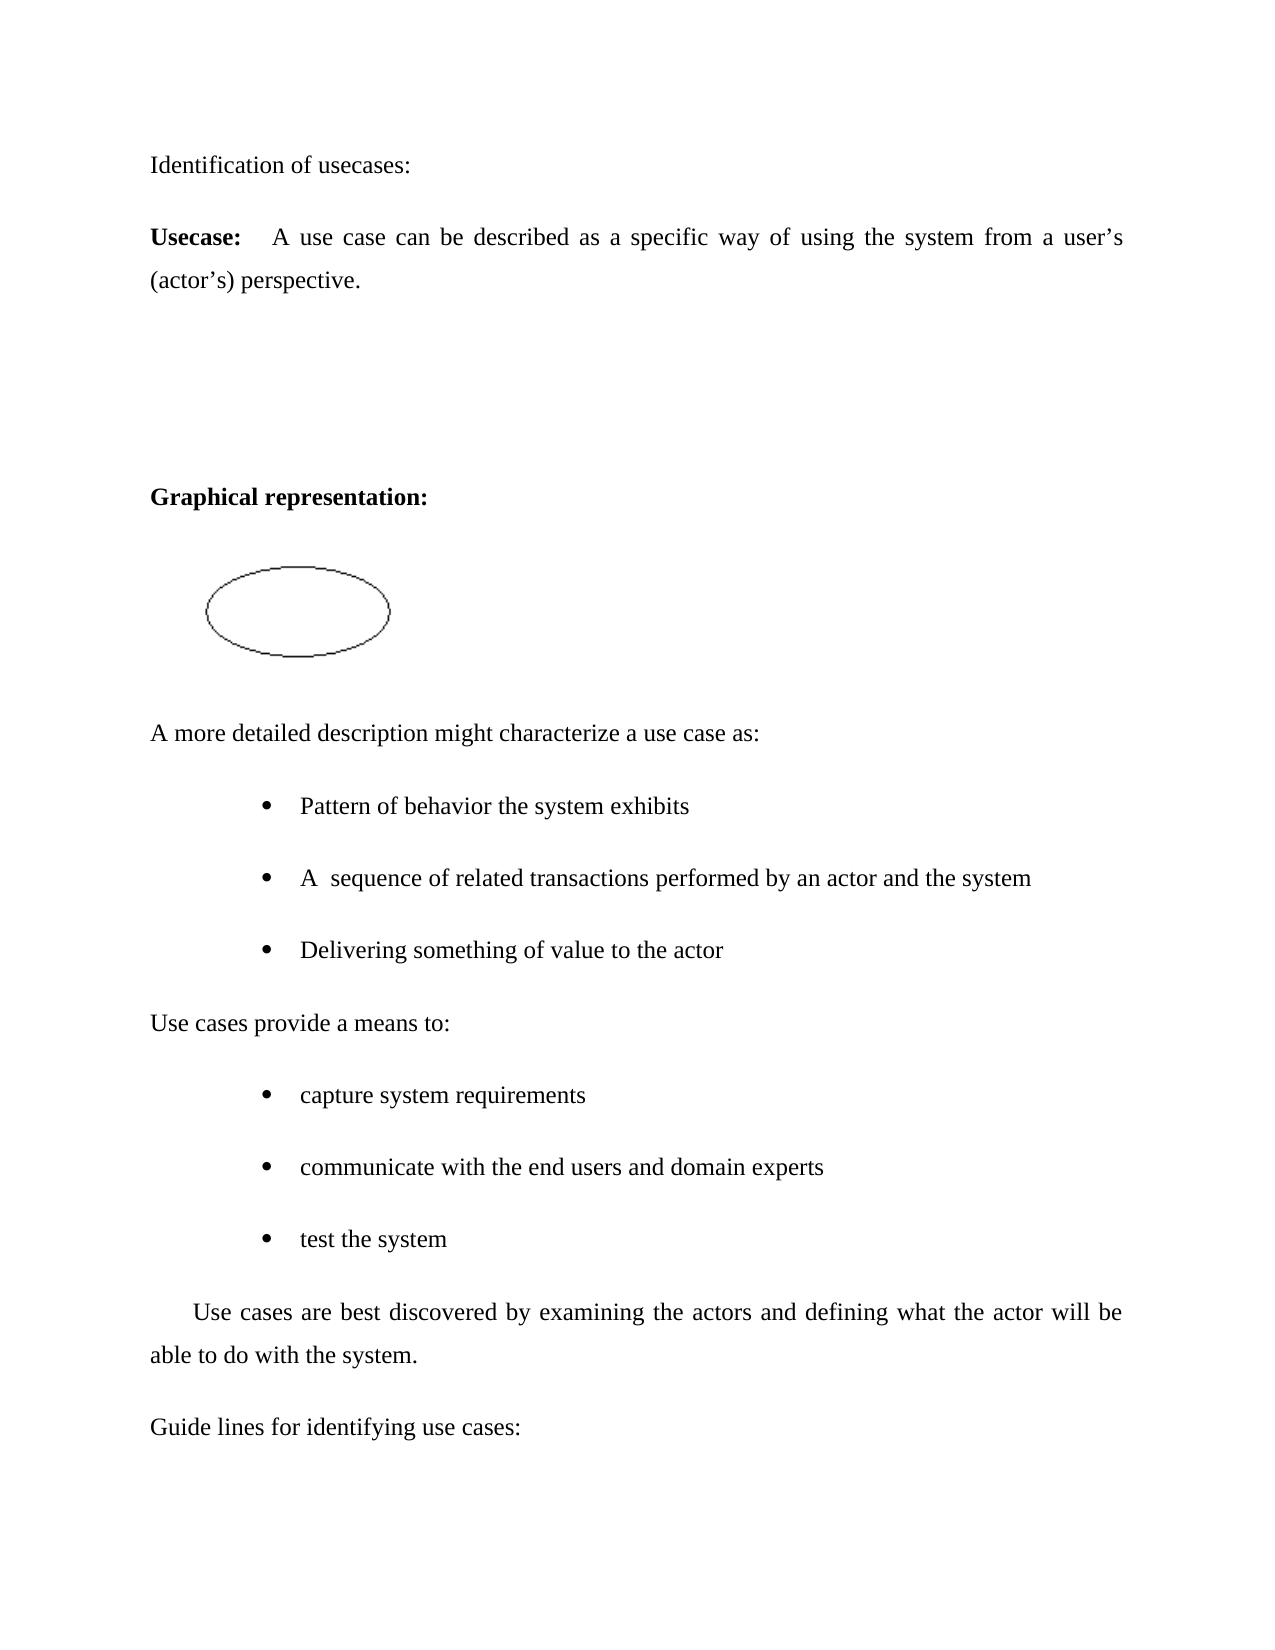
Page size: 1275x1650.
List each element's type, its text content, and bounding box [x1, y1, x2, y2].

list Delivering something of value to the actor [262, 935, 1125, 964]
list Pattern of behavior the system exhibits [262, 791, 1125, 819]
text Identification of usecases: [150, 150, 1125, 179]
list A sequence of related transactions performed by an actor and the system [262, 863, 1125, 892]
text Use cases are best discovered by examining the actors and defining what the actor will be able to do with the system. [150, 1297, 1125, 1369]
text Guide lines for identifying use cases: [150, 1412, 1125, 1441]
list communicate with the end users and domain experts [262, 1152, 1125, 1181]
text A more detailed description might characterize a use case as: [150, 718, 1125, 747]
text Graphical representation: [150, 482, 1125, 511]
text Use cases provide a means to: [150, 1008, 1125, 1036]
picture [187, 554, 413, 675]
text Usecase: A use case can be described as a specific way of using the system from a user’s (actor’s) perspective. [150, 222, 1125, 294]
list capture system requirements [262, 1080, 1125, 1109]
list test the system [262, 1224, 1125, 1253]
